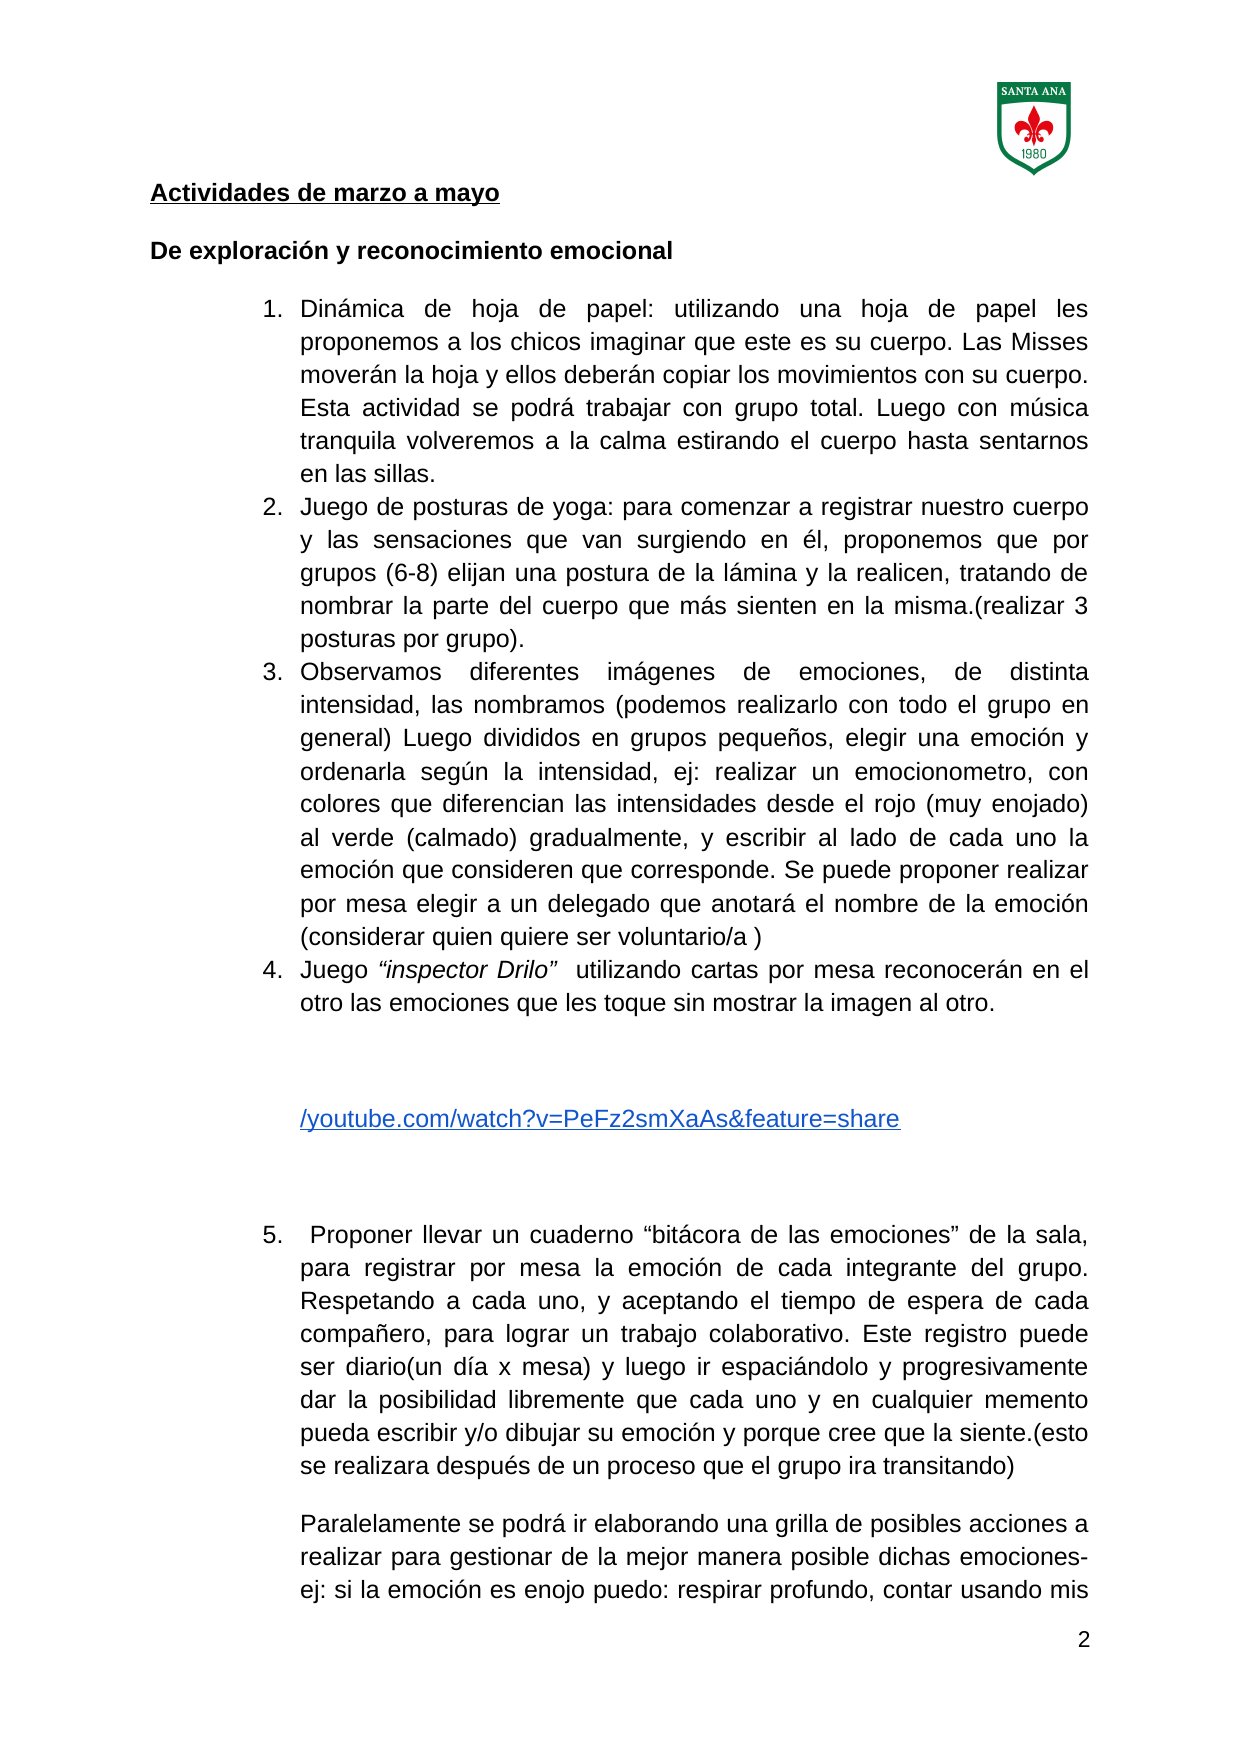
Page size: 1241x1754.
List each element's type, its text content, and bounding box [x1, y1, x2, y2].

list Dinámica de hoja de papel: utilizando una hoja de papel les proponemos a los chicos imaginar que este es su cuerpo. Las Misses moverán la hoja y ellos deberán copiar los movimientos con su cuerpo. Esta actividad se podrá trabajar con grupo total. Luego con música tranquila volveremos a la calma estirando el cuerpo hasta sentarnos en las sillas. [262, 294, 1090, 488]
list Proponer llevar un cuaderno “bitácora de las emociones” de la sala, para registrar por mesa la emoción de cada integrante del grupo. Respetando a cada uno, y aceptando el tiempo de espera de cada compañero, para lograr un trabajo colaborativo. Este registro puede ser diario(un día x mesa) y luego ir espaciándolo y progresivamente dar la posibilidad libremente que cada uno y en cualquier memento pueda escribir y/o dibujar su emoción y porque cree que la siente.(esto se realizara después de un proceso que el grupo ira transitando) [262, 1220, 1090, 1479]
list Juego de posturas de yoga: para comenzar a registrar nuestro cuerpo y las sensaciones que van surgiendo en él, proponemos que por grupos (6-8) elijan una postura de la lámina y la realicen, tratando de nombrar la parte del cuerpo que más sienten en la misma.(realizar 3 posturas por grupo). [262, 492, 1090, 653]
picture [977, 75, 1091, 179]
text /youtube.com/watch?v=PeFz2smXaAs&feature=share [300, 1104, 1090, 1132]
list Juego “inspector Drilo” utilizando cartas por mesa reconocerán en el otro las emociones que les toque sin mostrar la imagen al otro. [262, 954, 1090, 1016]
list Observamos diferentes imágenes de emociones, de distinta intensidad, las nombramos (podemos realizarlo con todo el grupo en general) Luego divididos en grupos pequeños, elegir una emoción y ordenarla según la intensidad, ej: realizar un emocionometro, con colores que diferencian las intensidades desde el rojo (muy enojado) al verde (calmado) gradualmente, y escribir al lado de cada uno la emoción que consideren que corresponde. Se puede proponer realizar por mesa elegir a un delegado que anotará el nombre de la emoción (considerar quien quiere ser voluntario/a ) [262, 657, 1090, 950]
text De exploración y reconocimiento emocional [150, 236, 1090, 265]
text Actividades de marzo a mayo [150, 178, 1090, 207]
